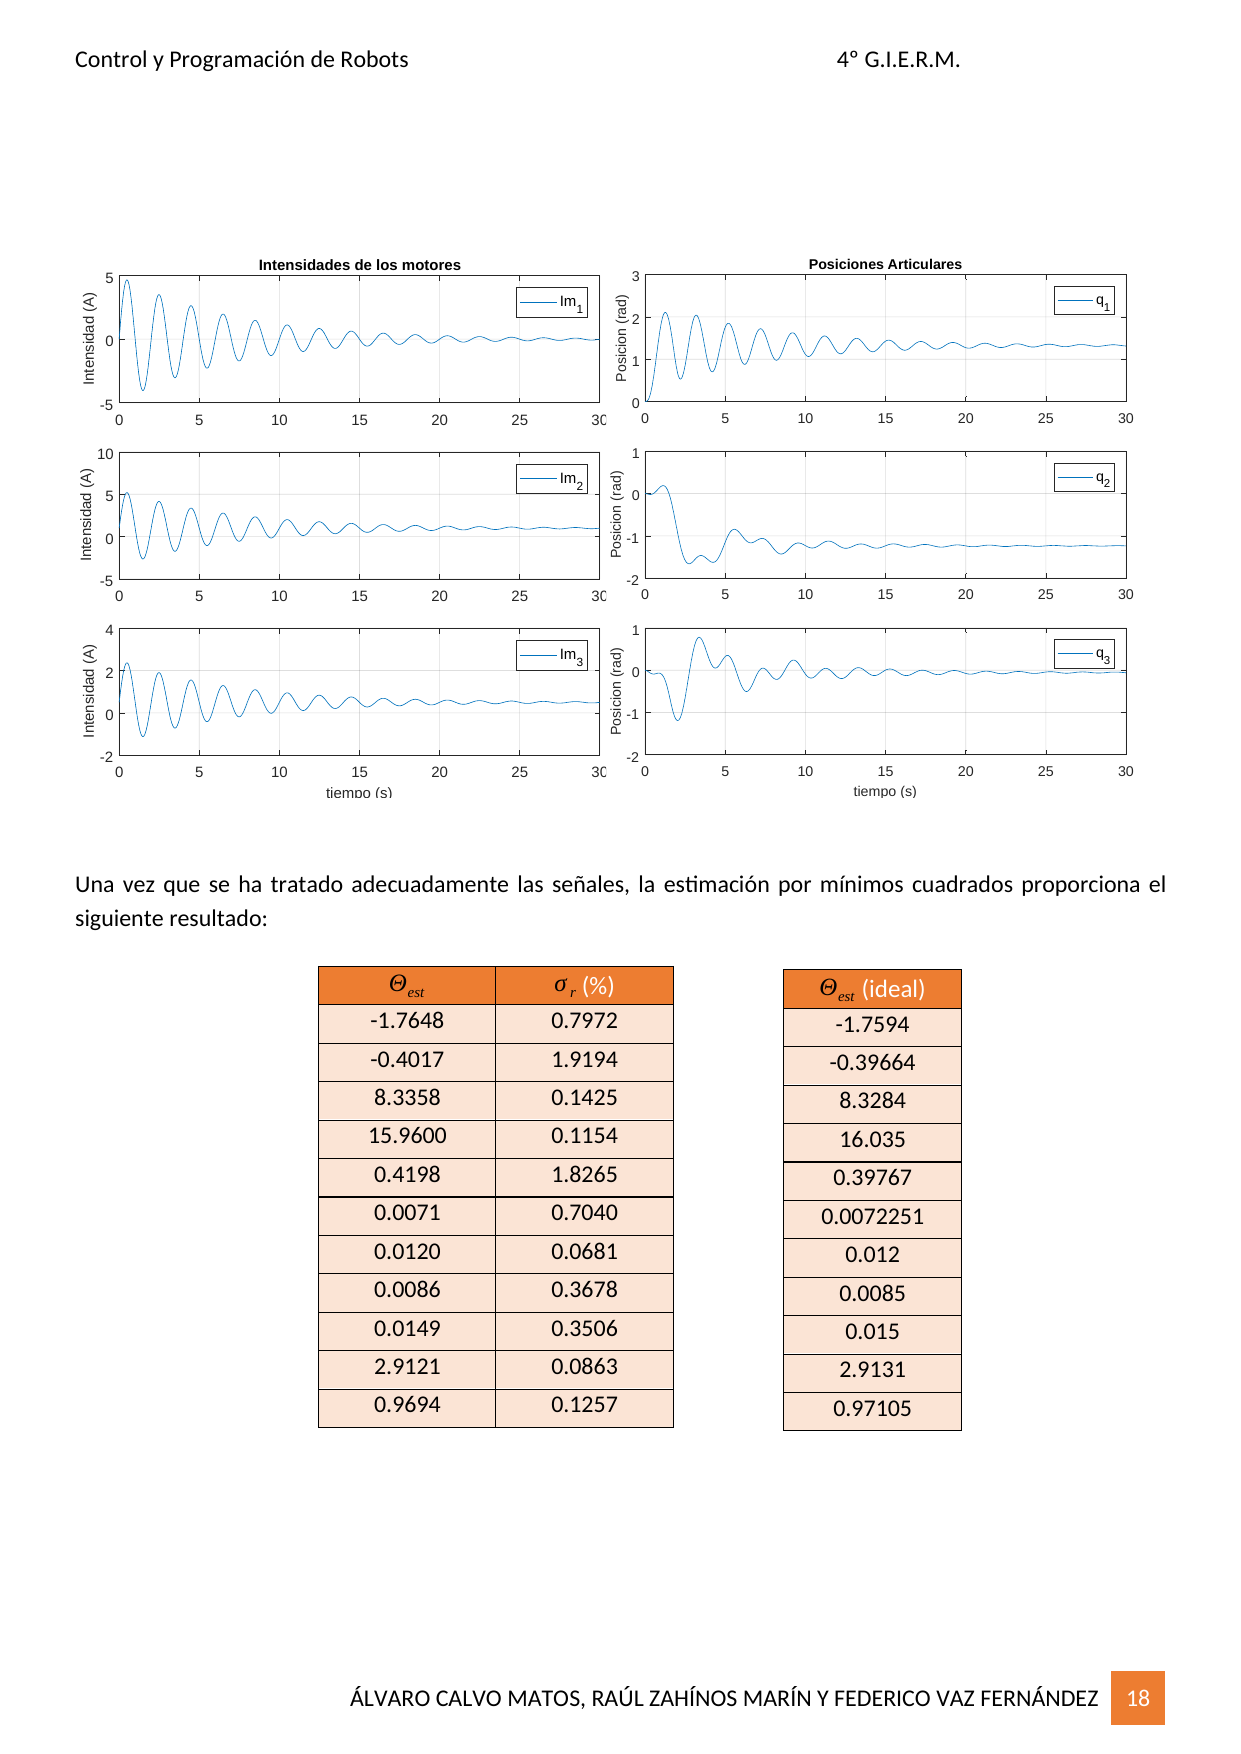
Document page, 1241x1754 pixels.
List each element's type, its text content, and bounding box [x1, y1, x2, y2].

table_cell 0.0120 [319, 1236, 495, 1273]
table_cell 0.7972 [496, 1005, 673, 1043]
table_cell 0.1257 [496, 1390, 673, 1427]
table_cell 0.39767 [784, 1163, 961, 1200]
table_cell 0.0072251 [784, 1201, 961, 1238]
table_cell 0.0086 [319, 1274, 495, 1312]
table_header [319, 967, 495, 1004]
table_cell 0.1154 [496, 1121, 673, 1158]
table_cell 8.3358 [319, 1082, 495, 1119]
table_cell 0.0085 [784, 1278, 961, 1315]
table_cell 0.015 [784, 1316, 961, 1353]
table_cell 0.4198 [319, 1159, 495, 1196]
table_cell -0.39664 [784, 1047, 961, 1084]
table_cell 0.012 [784, 1239, 961, 1277]
table_cell 1.9194 [496, 1044, 673, 1081]
table_cell 0.0071 [319, 1198, 495, 1235]
table_cell 0.9694 [319, 1390, 495, 1427]
table_cell 2.9121 [319, 1351, 495, 1388]
table_cell 0.0681 [496, 1236, 673, 1273]
table_header (%) [496, 967, 673, 1004]
table_cell -0.4017 [319, 1044, 495, 1081]
table_cell 8.3284 [784, 1086, 961, 1123]
table_cell 1.8265 [496, 1159, 673, 1196]
table_cell 2.9131 [784, 1355, 961, 1392]
table_cell 16.035 [784, 1124, 961, 1161]
table_cell 0.0149 [319, 1313, 495, 1350]
text Una vez que se ha tratado adecuadamente las señales, la estimación por mínimos cuadrados proporciona el siguiente resultado: [75, 869, 1168, 932]
table_cell 0.0863 [496, 1351, 673, 1388]
table_cell -1.7594 [784, 1009, 961, 1046]
table_header (ideal) [784, 970, 961, 1008]
table_cell 0.3678 [496, 1274, 673, 1312]
table_cell 15.9600 [319, 1121, 495, 1158]
table_cell 0.97105 [784, 1393, 961, 1430]
table_cell 0.3506 [496, 1313, 673, 1350]
table_cell -1.7648 [319, 1005, 495, 1043]
table_cell 0.7040 [496, 1198, 673, 1235]
table_cell 0.1425 [496, 1082, 673, 1119]
